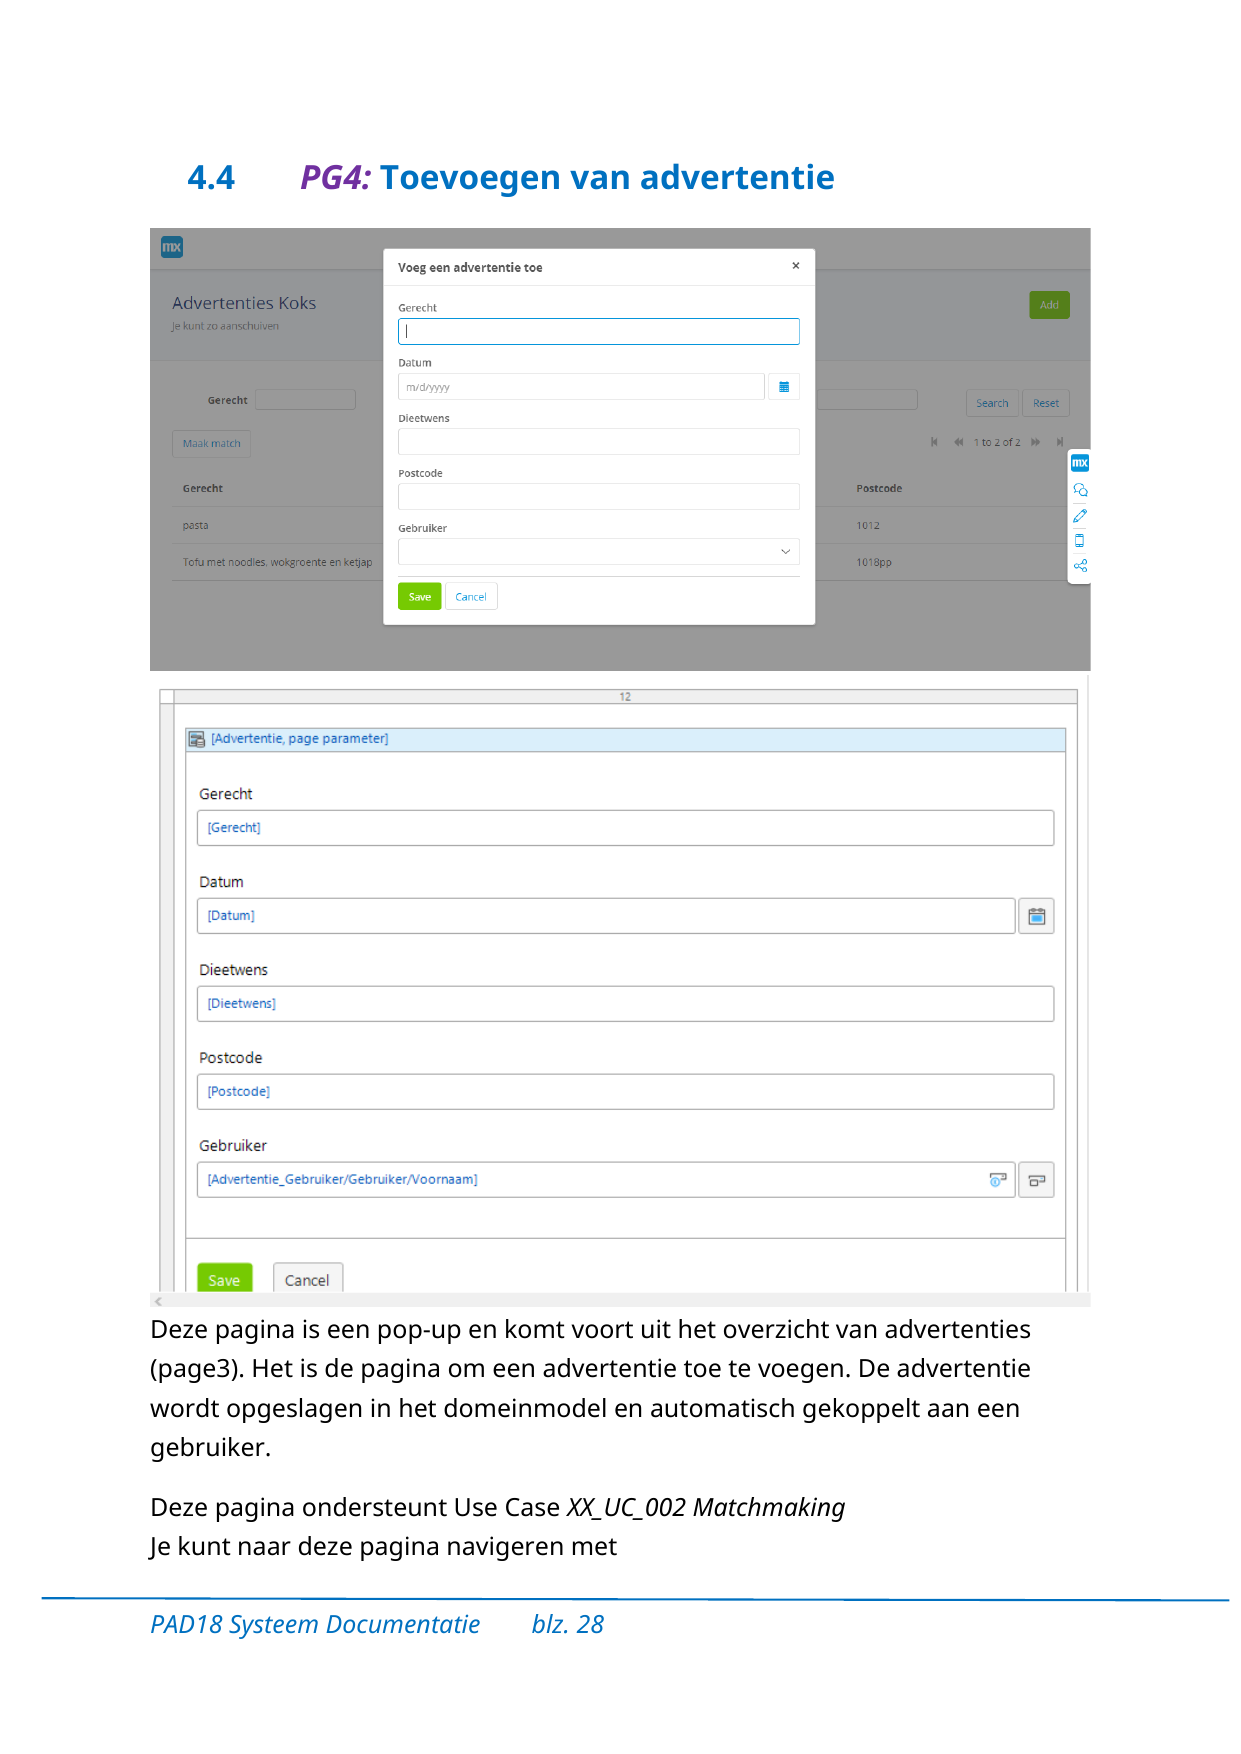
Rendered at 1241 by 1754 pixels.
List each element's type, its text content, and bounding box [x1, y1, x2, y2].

text Deze pagina is een pop-up en komt voort uit het overzicht van advertenties (page3). Het is de pagina om een advertentie toe te voegen. De advertentie wordt opgeslagen in het domeinmodel en automatisch gekoppelt aan een gebruiker. [150, 1307, 1090, 1463]
picture [150, 228, 1091, 671]
text Deze pagina ondersteunt Use Case XX_UC_002 Matchmaking Je kunt naar deze pagina navigeren met [150, 1489, 1090, 1563]
picture [150, 675, 1091, 1307]
subtitle PG4: Toevoegen van advertentie [187, 154, 1090, 199]
